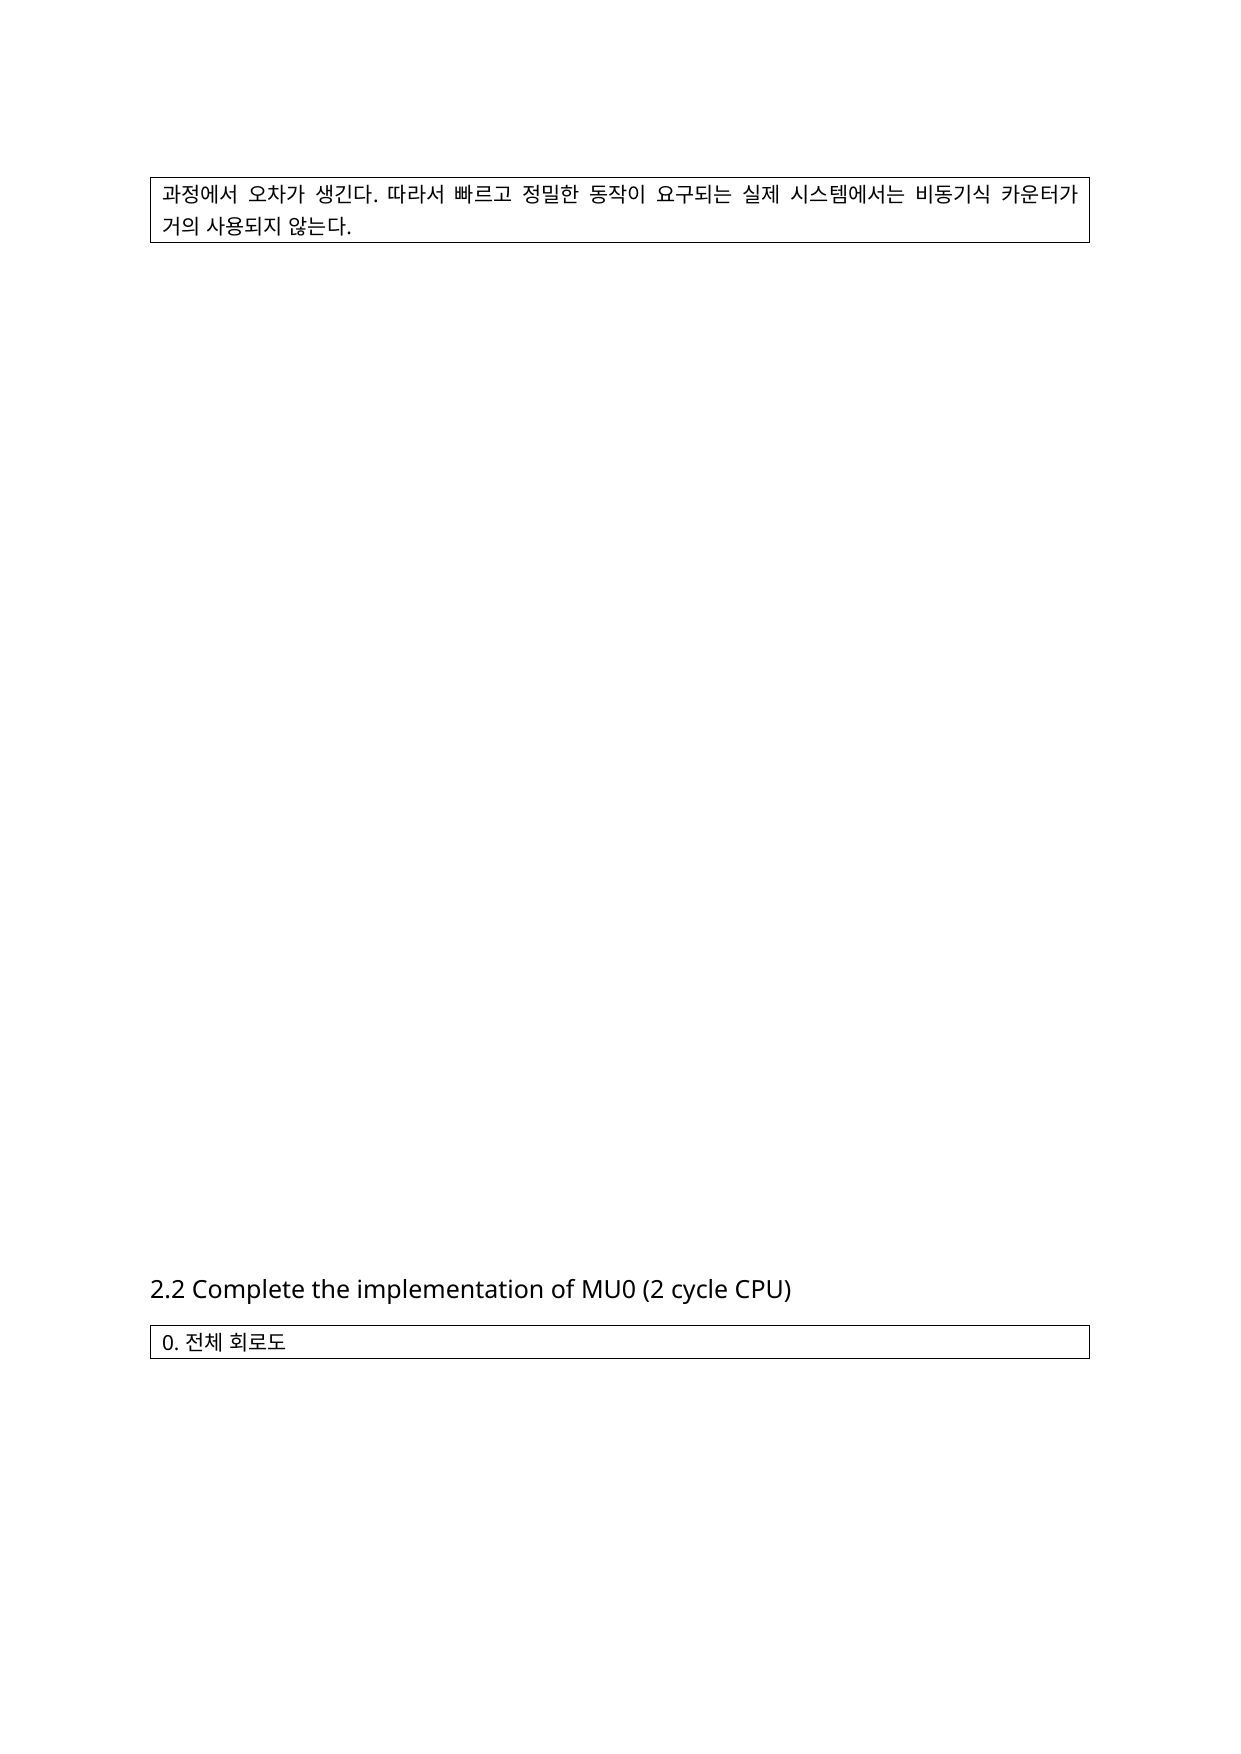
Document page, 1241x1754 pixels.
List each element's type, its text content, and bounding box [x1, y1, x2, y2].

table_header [151, 178, 1089, 242]
table_header 0. 전체 회로도 [151, 1326, 1089, 1357]
text 2.2 Complete the implementation of MU0 (2 cycle CPU) [150, 1272, 1090, 1306]
